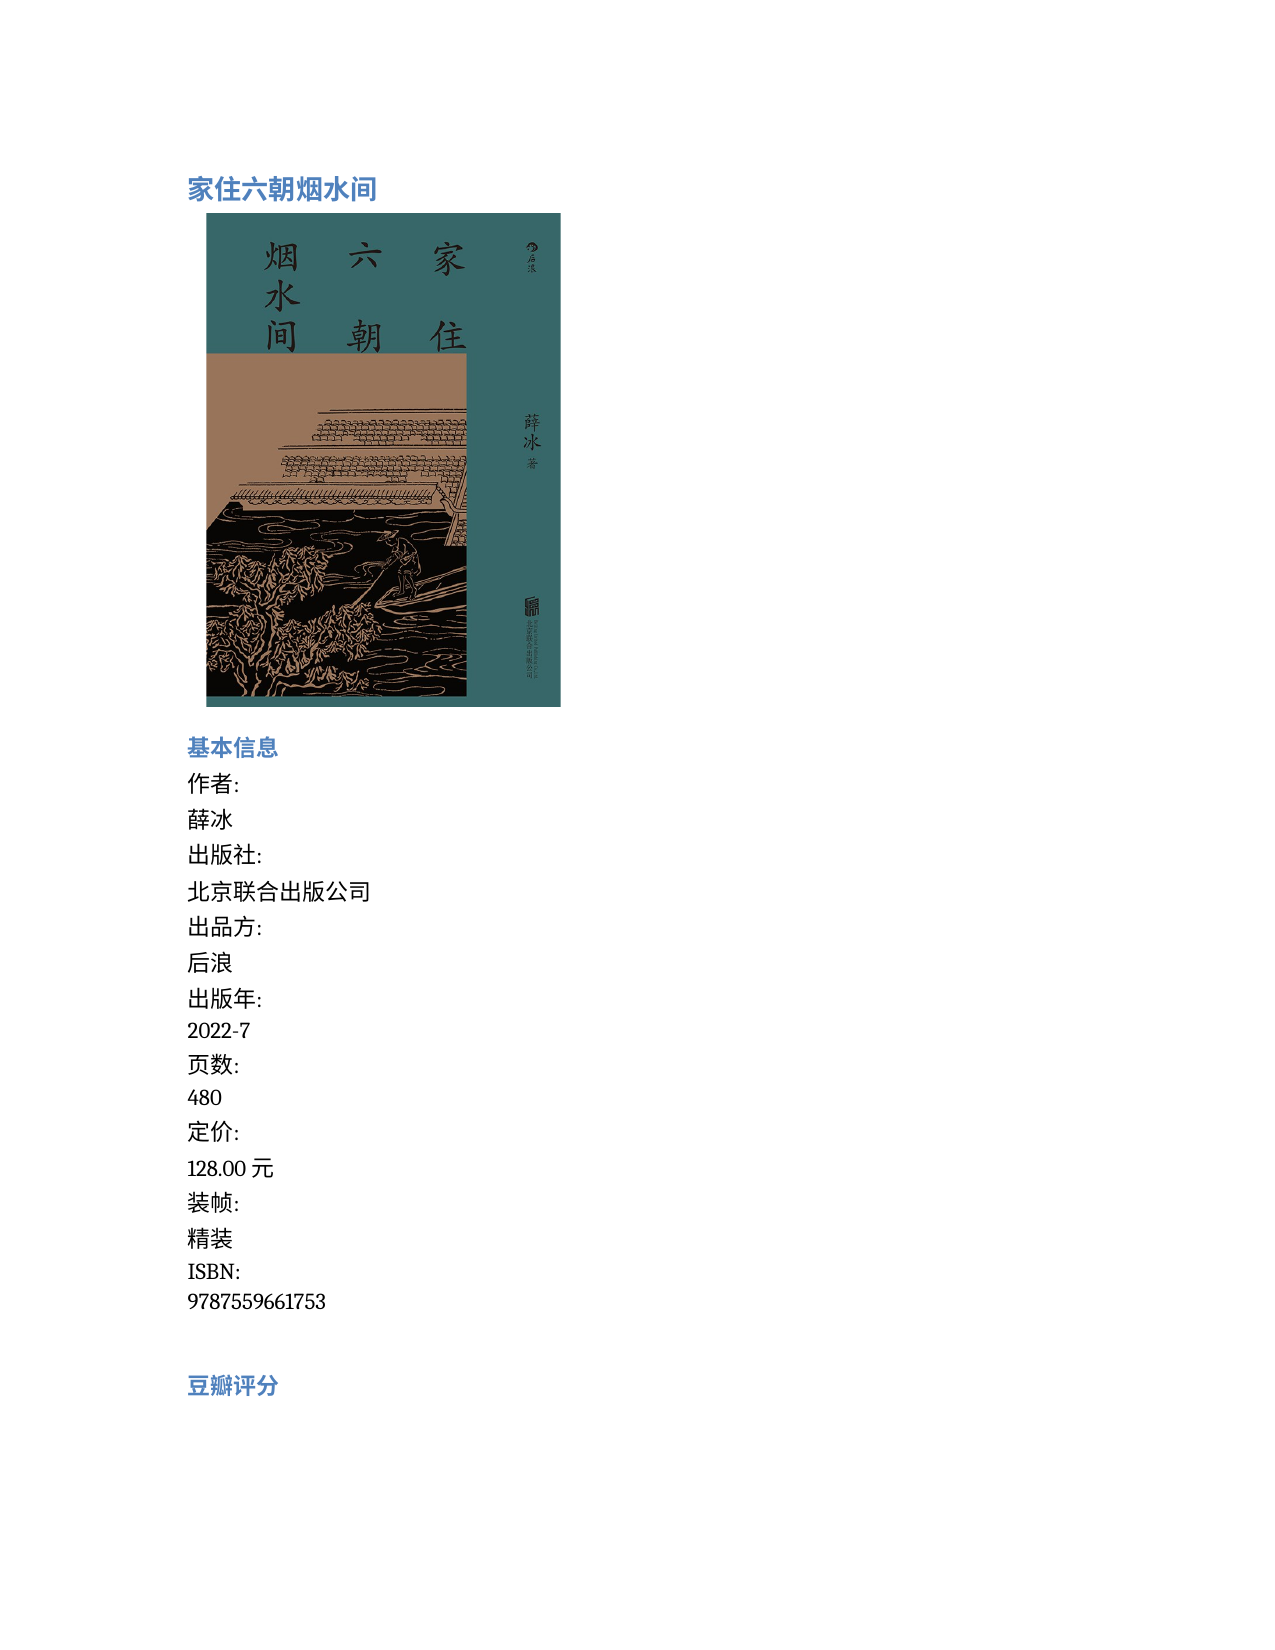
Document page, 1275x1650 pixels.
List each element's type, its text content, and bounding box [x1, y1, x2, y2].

picture [206, 213, 561, 707]
subtitle 基本信息 [187, 732, 1087, 763]
text 作者: 薛冰 出版社: 北京联合出版公司 出品方: 后浪 出版年: 2022-7 页数: 480 定价: 128.00元 装帧: 精装 ISBN: 9787559661753 [187, 768, 1087, 1345]
subtitle 家住六朝烟水间 [187, 171, 1087, 208]
subtitle 豆瓣评分 [187, 1370, 1087, 1401]
